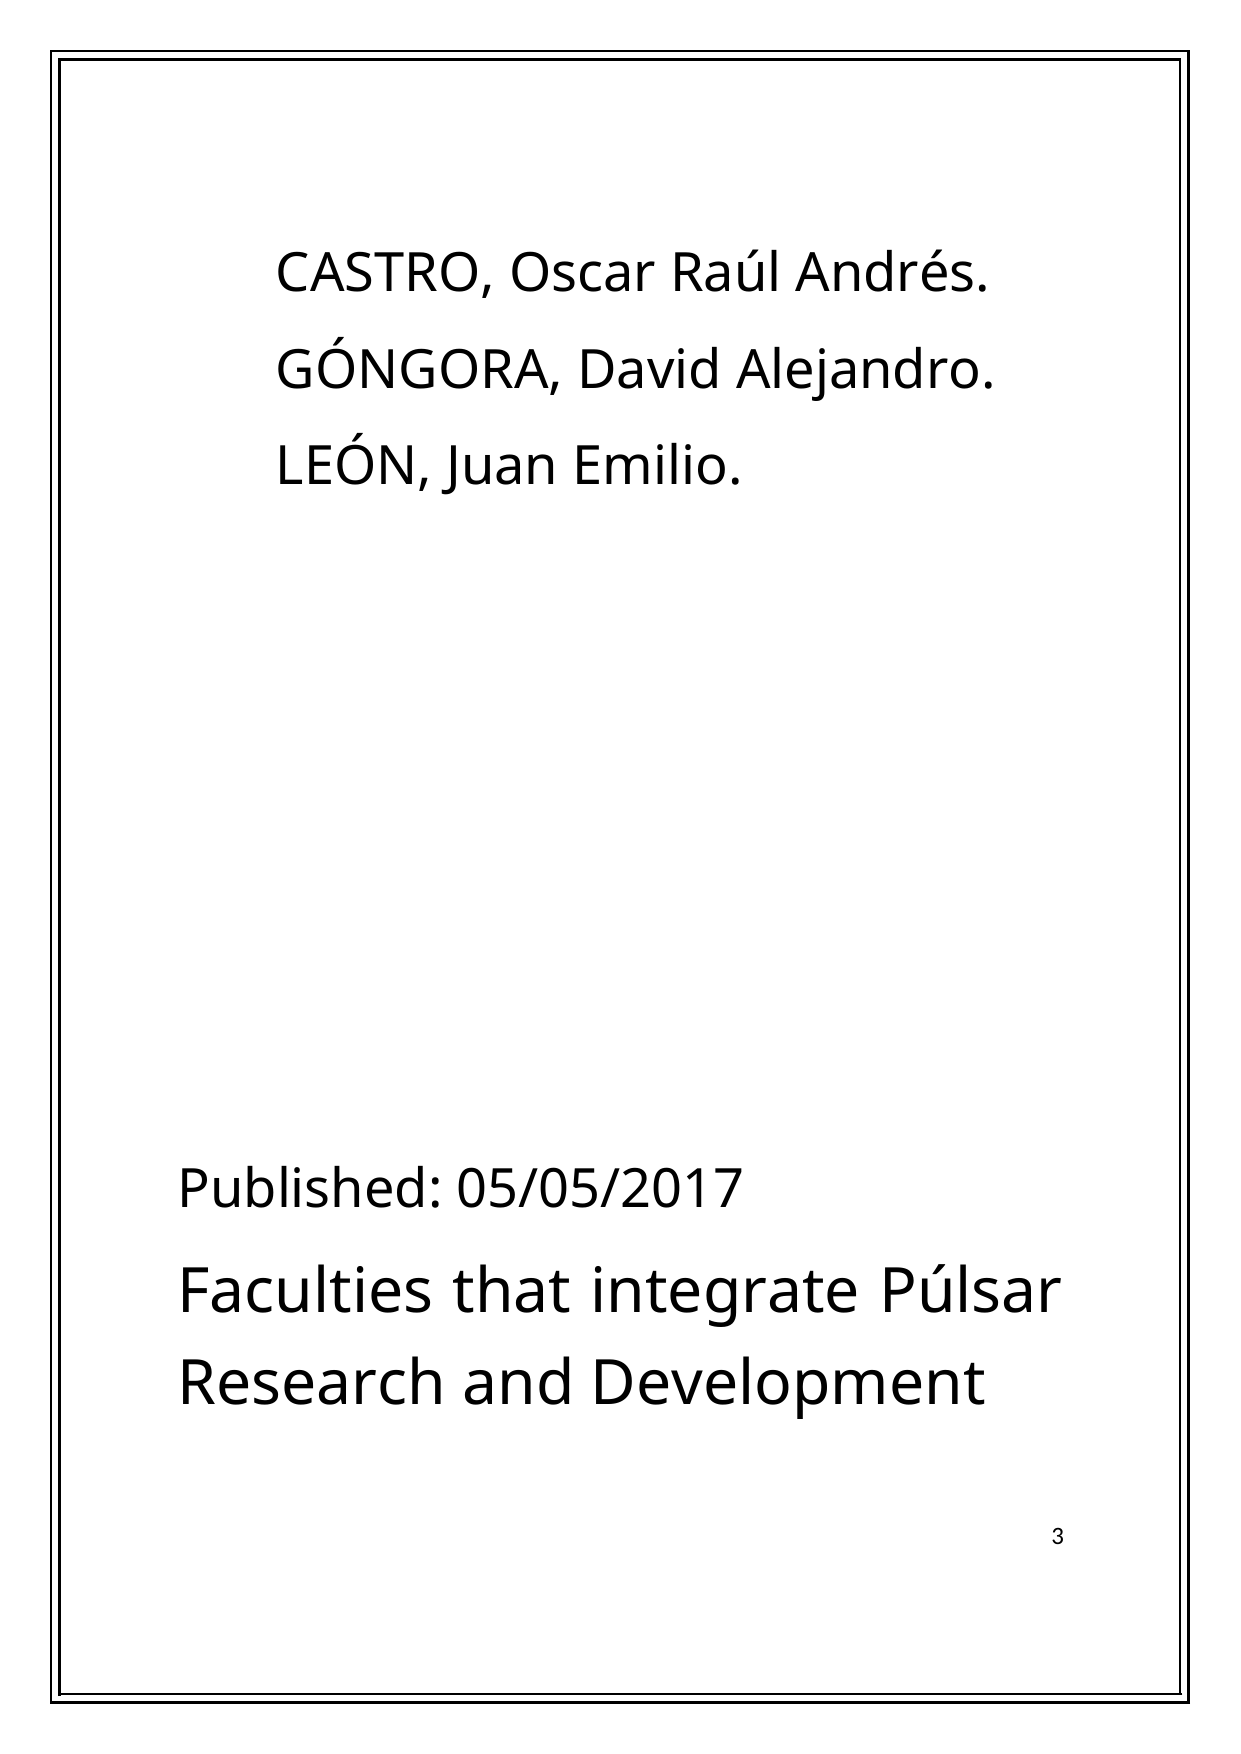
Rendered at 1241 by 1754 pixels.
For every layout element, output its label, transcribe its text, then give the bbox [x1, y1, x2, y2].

text LEÓN, Juan Emilio. [177, 426, 1063, 500]
text Faculties that integrate Púlsar Research and Development [177, 1246, 1063, 1423]
text GÓNGORA, David Alejandro. [177, 330, 1063, 404]
text CASTRO, Oscar Raúl Andrés. [177, 234, 1063, 308]
text Published: 05/05/2017 [177, 1150, 1063, 1223]
